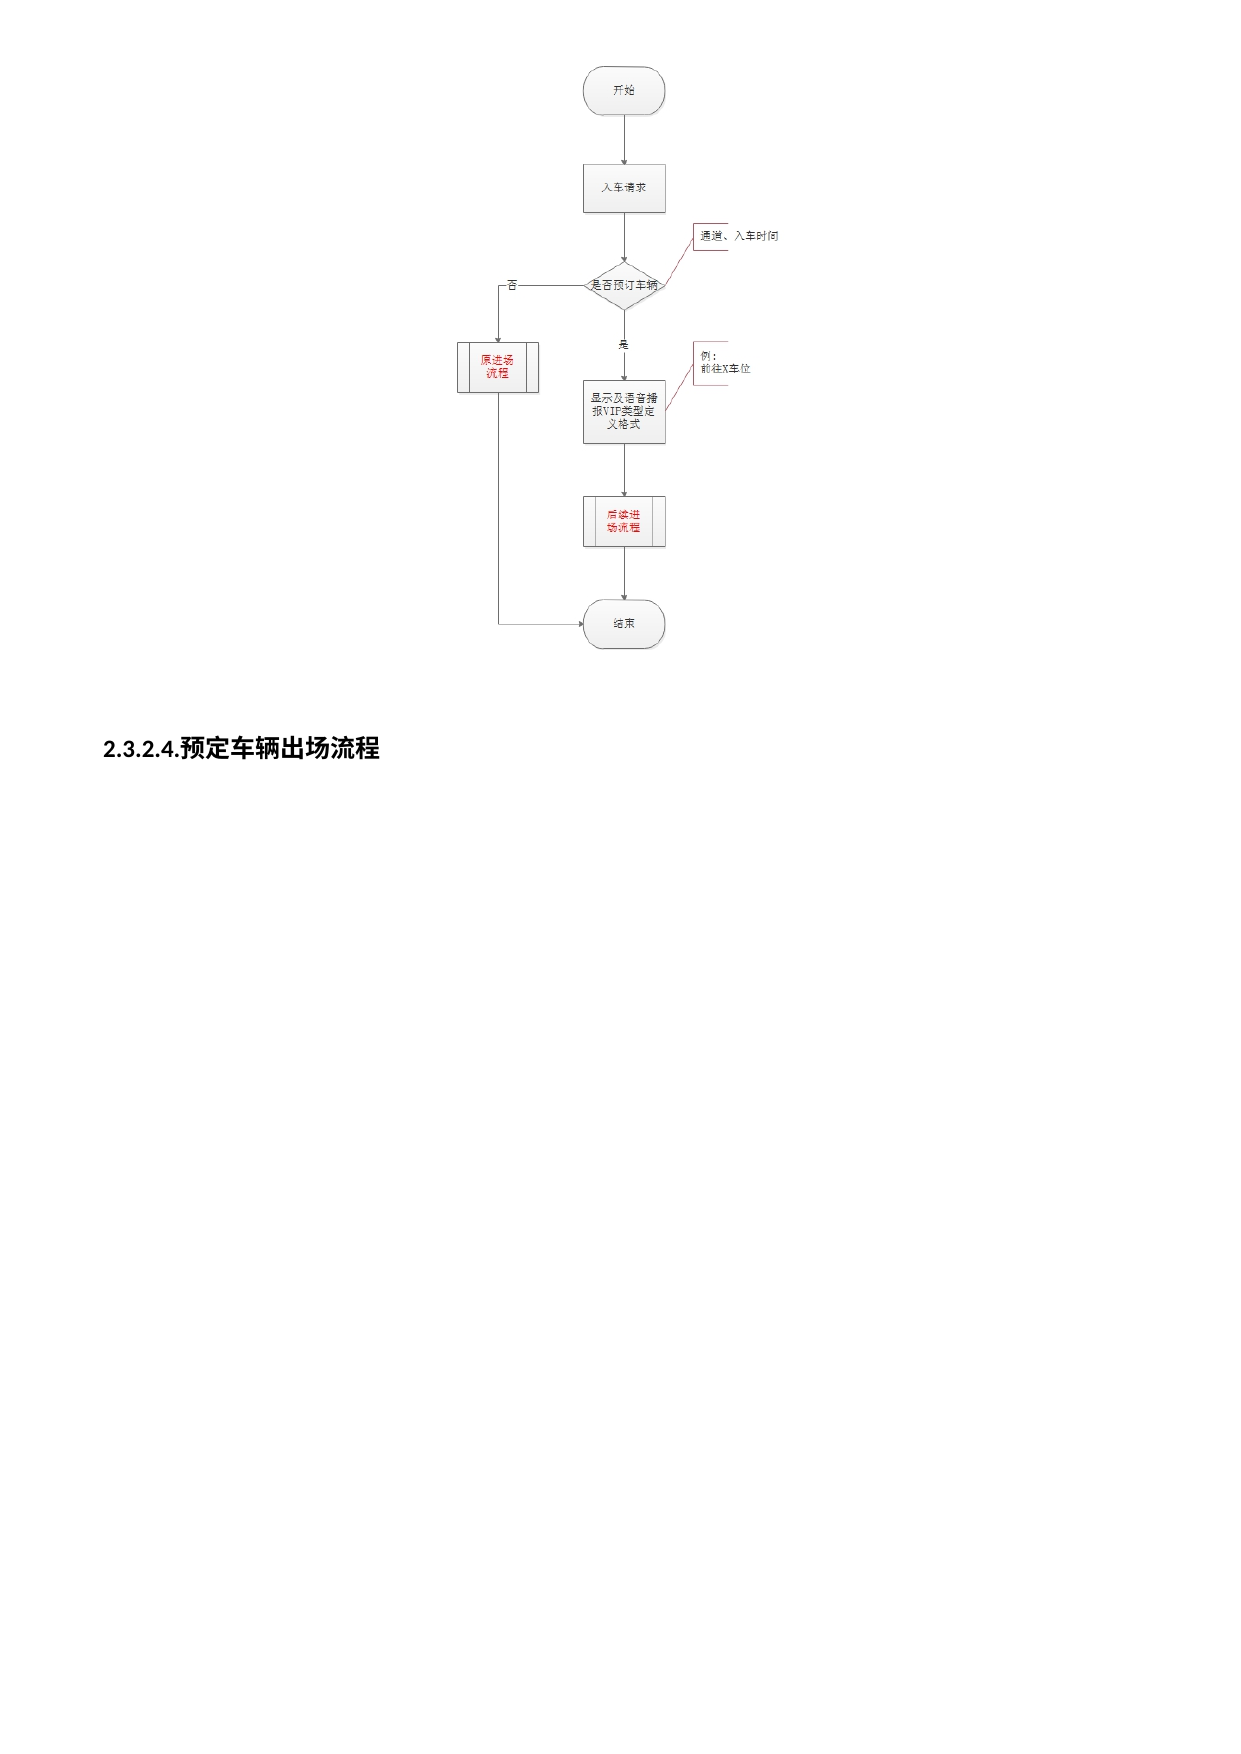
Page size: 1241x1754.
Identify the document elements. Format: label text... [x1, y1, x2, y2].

picture [455, 64, 786, 650]
text 2.3.2.4.预定车辆出场流程 [59, 714, 1181, 779]
